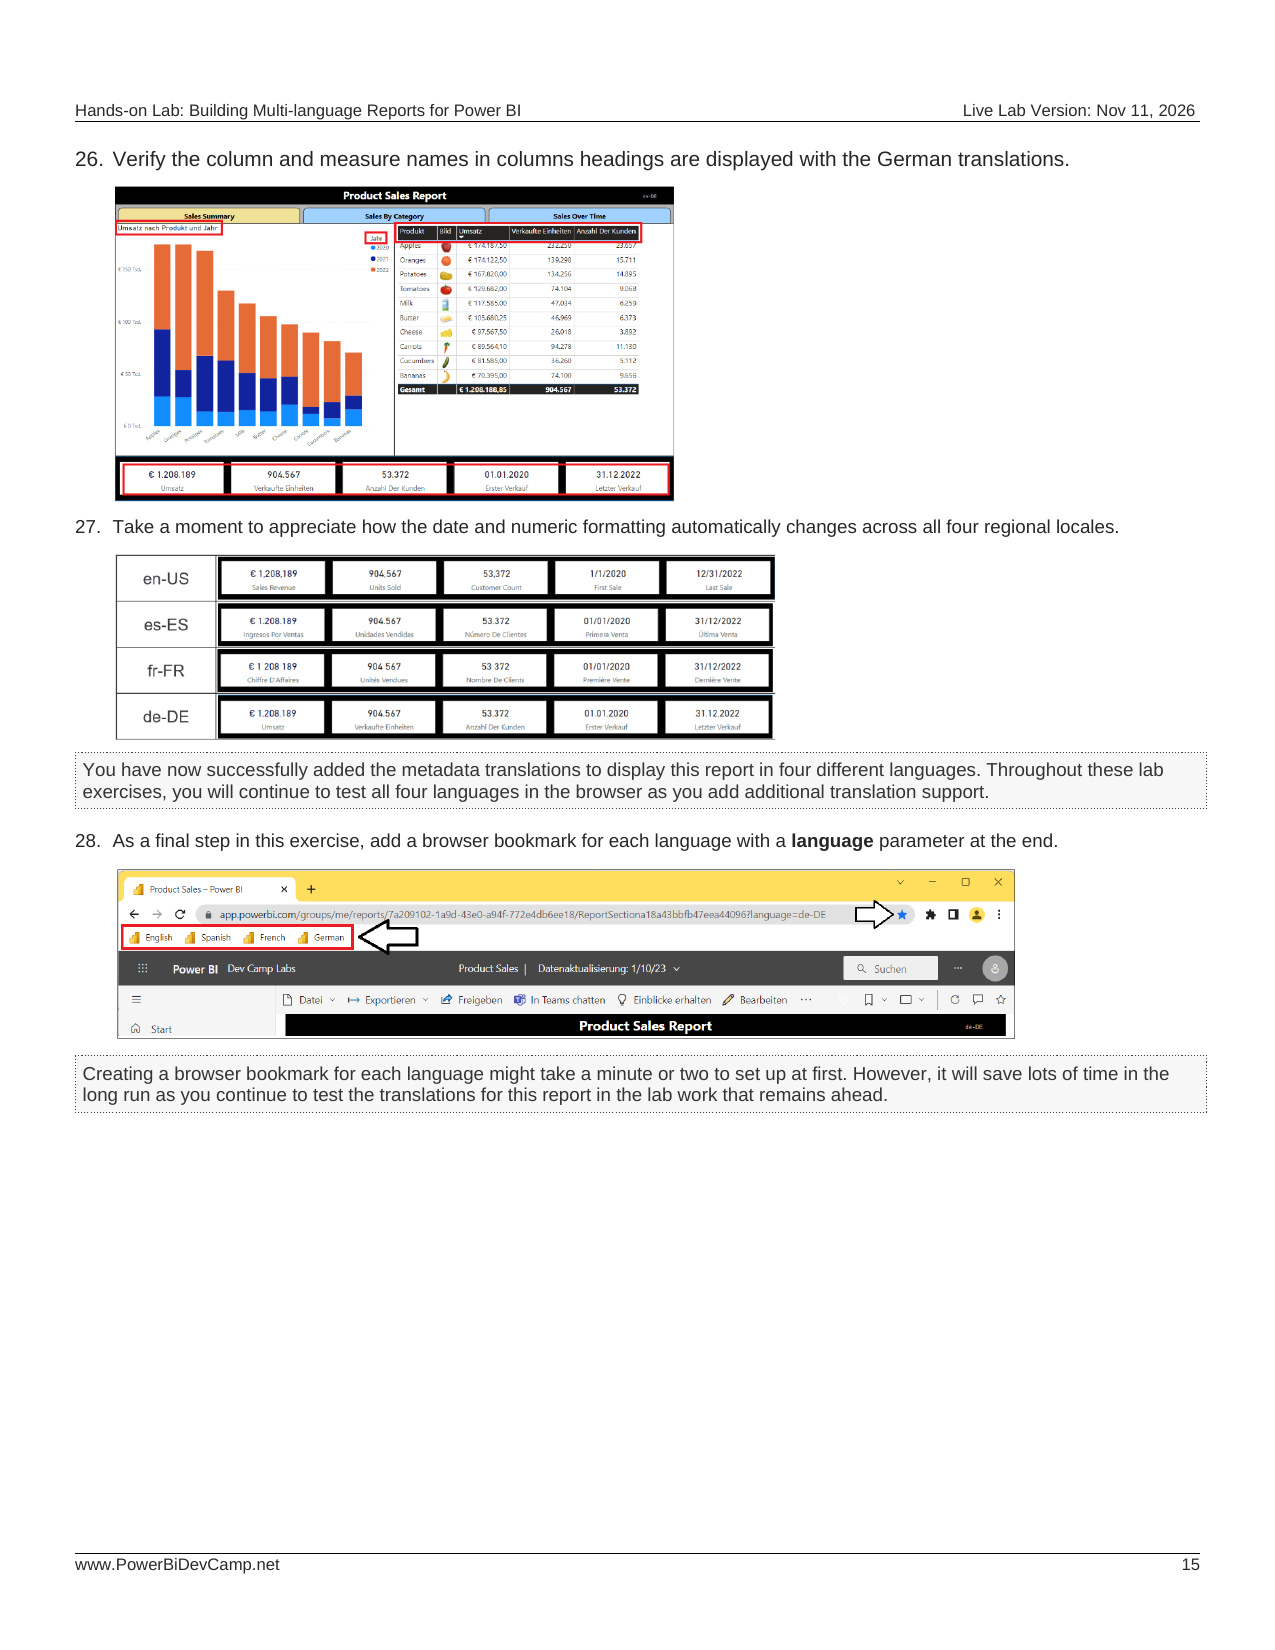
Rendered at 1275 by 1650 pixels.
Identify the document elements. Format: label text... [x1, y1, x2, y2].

text Creating a browser bookmark for each language might take a minute or two to set up at first. However, it will save lots of time in the long run as you continue to test the translations for this report in the lab work that remains ahead. [75, 1055, 1207, 1113]
picture [112, 183, 675, 504]
text You have now successfully added the metadata translations to display this report in four different languages. Throughout these lab exercises, you will continue to test all four languages in the browser as you add additional translation support. [75, 752, 1207, 809]
text Take a moment to appreciate how the date and numeric formatting automatically changes across all four regional locales. [75, 516, 1200, 537]
picture [112, 864, 1019, 1043]
picture [112, 550, 776, 740]
text Verify the column and measure names in columns headings are displayed with the German translations. [75, 147, 1200, 171]
text As a final step in this exercise, add a browser bookmark for each language with a language parameter at the end. [75, 830, 1200, 852]
